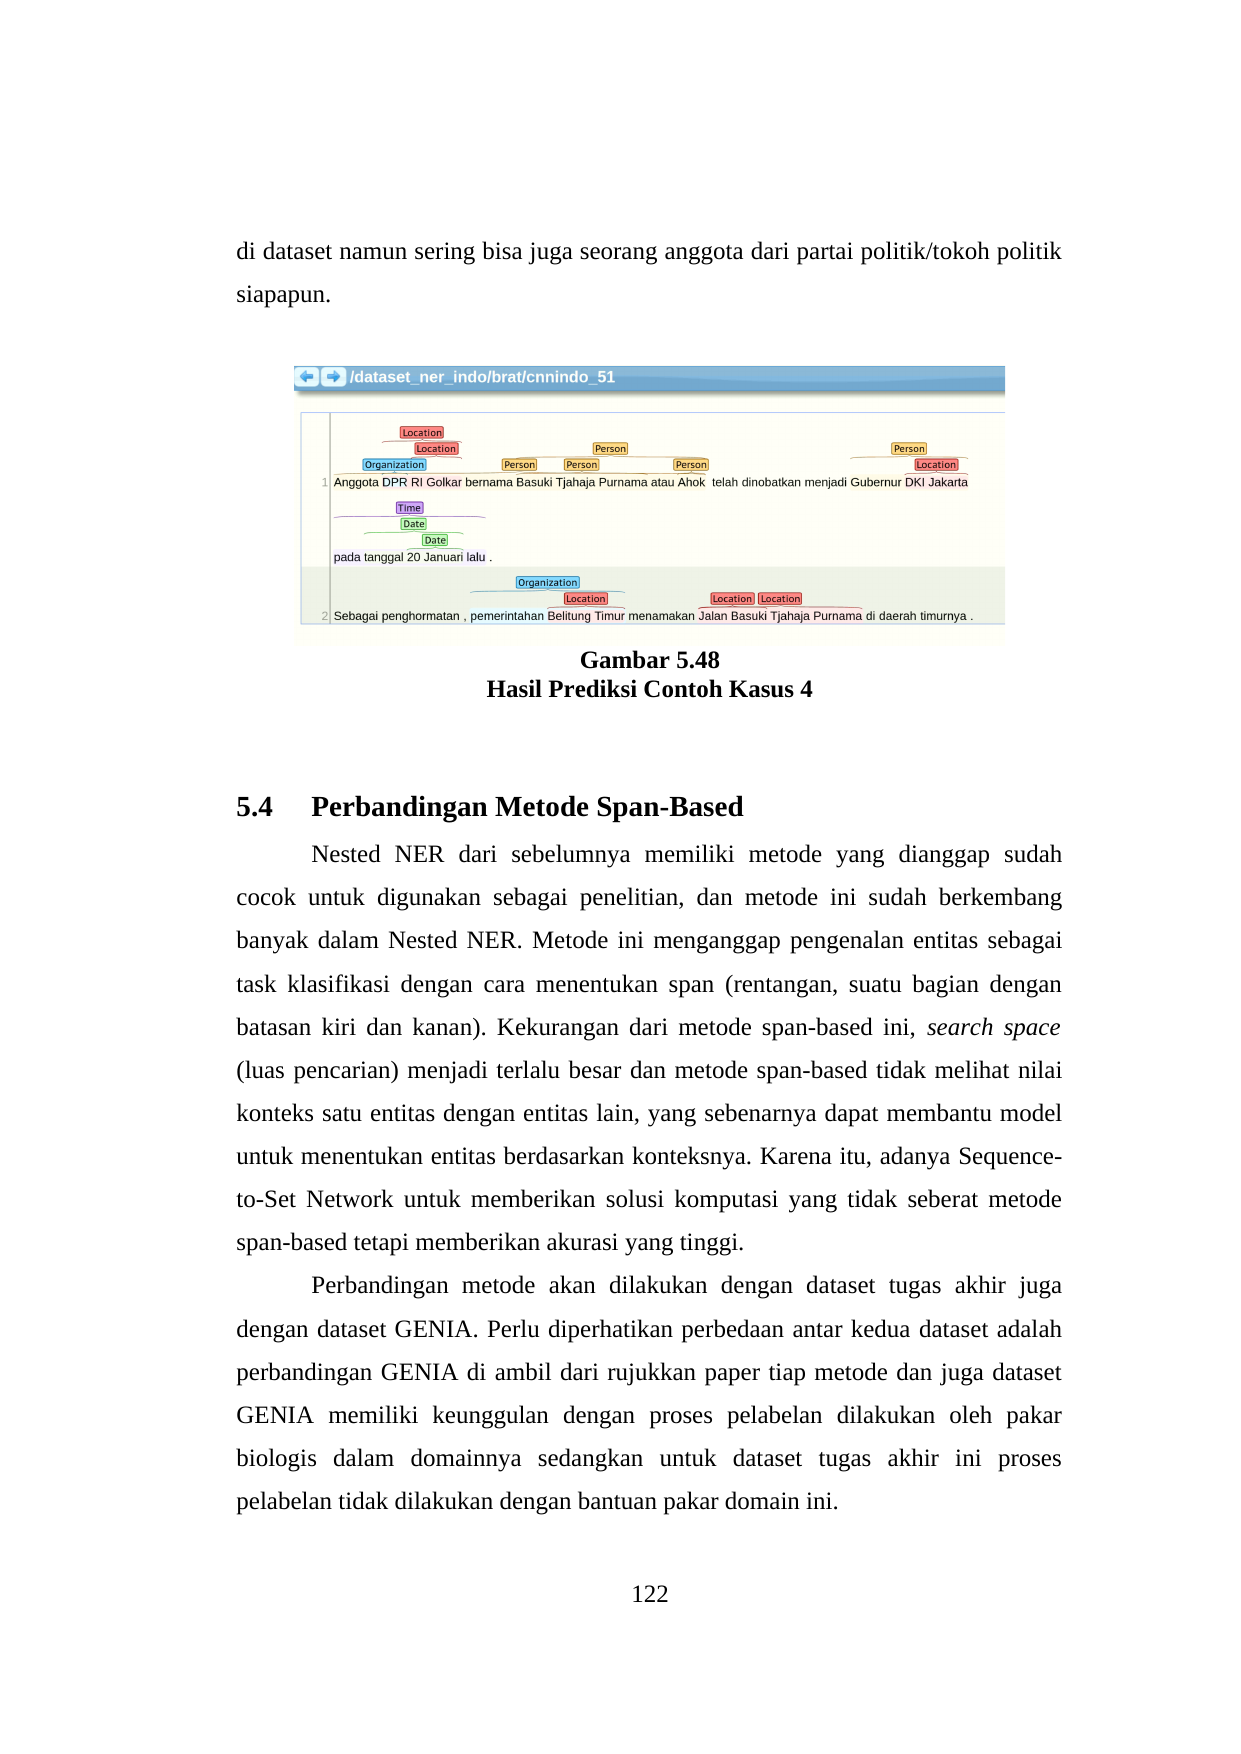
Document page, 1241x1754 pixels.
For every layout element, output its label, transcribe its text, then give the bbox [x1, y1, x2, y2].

text Nested NER dari sebelumnya memiliki metode yang dianggap sudah cocok untuk digunakan sebagai penelitian, dan metode ini sudah berkembang banyak dalam Nested NER. Metode ini menganggap pengenalan entitas sebagai task klasifikasi dengan cara menentukan span (rentangan, suatu bagian dengan batasan kiri dan kanan). Kekurangan dari metode span-based ini, search space (luas pencarian) menjadi terlalu besar dan metode span-based tidak melihat nilai konteks satu entitas dengan entitas lain, yang sebenarnya dapat membantu model untuk menentukan entitas berdasarkan konteksnya. Karena itu, adanya Sequence-to-Set Network untuk memberikan solusi komputasi yang tidak seberat metode span-based tetapi memberikan akurasi yang tinggi. [236, 839, 1063, 1256]
picture [294, 365, 1006, 646]
text Perbandingan metode akan dilakukan dengan dataset tugas akhir juga dengan dataset GENIA. Perlu diperhatikan perbedaan antar kedua dataset adalah perbandingan GENIA di ambil dari rujukkan paper tiap metode dan juga dataset GENIA memiliki keunggulan dengan proses pelabelan dilakukan oleh pakar biologis dalam domainnya sedangkan untuk dataset tugas akhir ini proses pelabelan tidak dilakukan dengan bantuan pakar domain ini. [236, 1271, 1063, 1515]
subtitle Perbandingan Metode Span-Based [236, 789, 1063, 822]
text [236, 236, 1063, 308]
